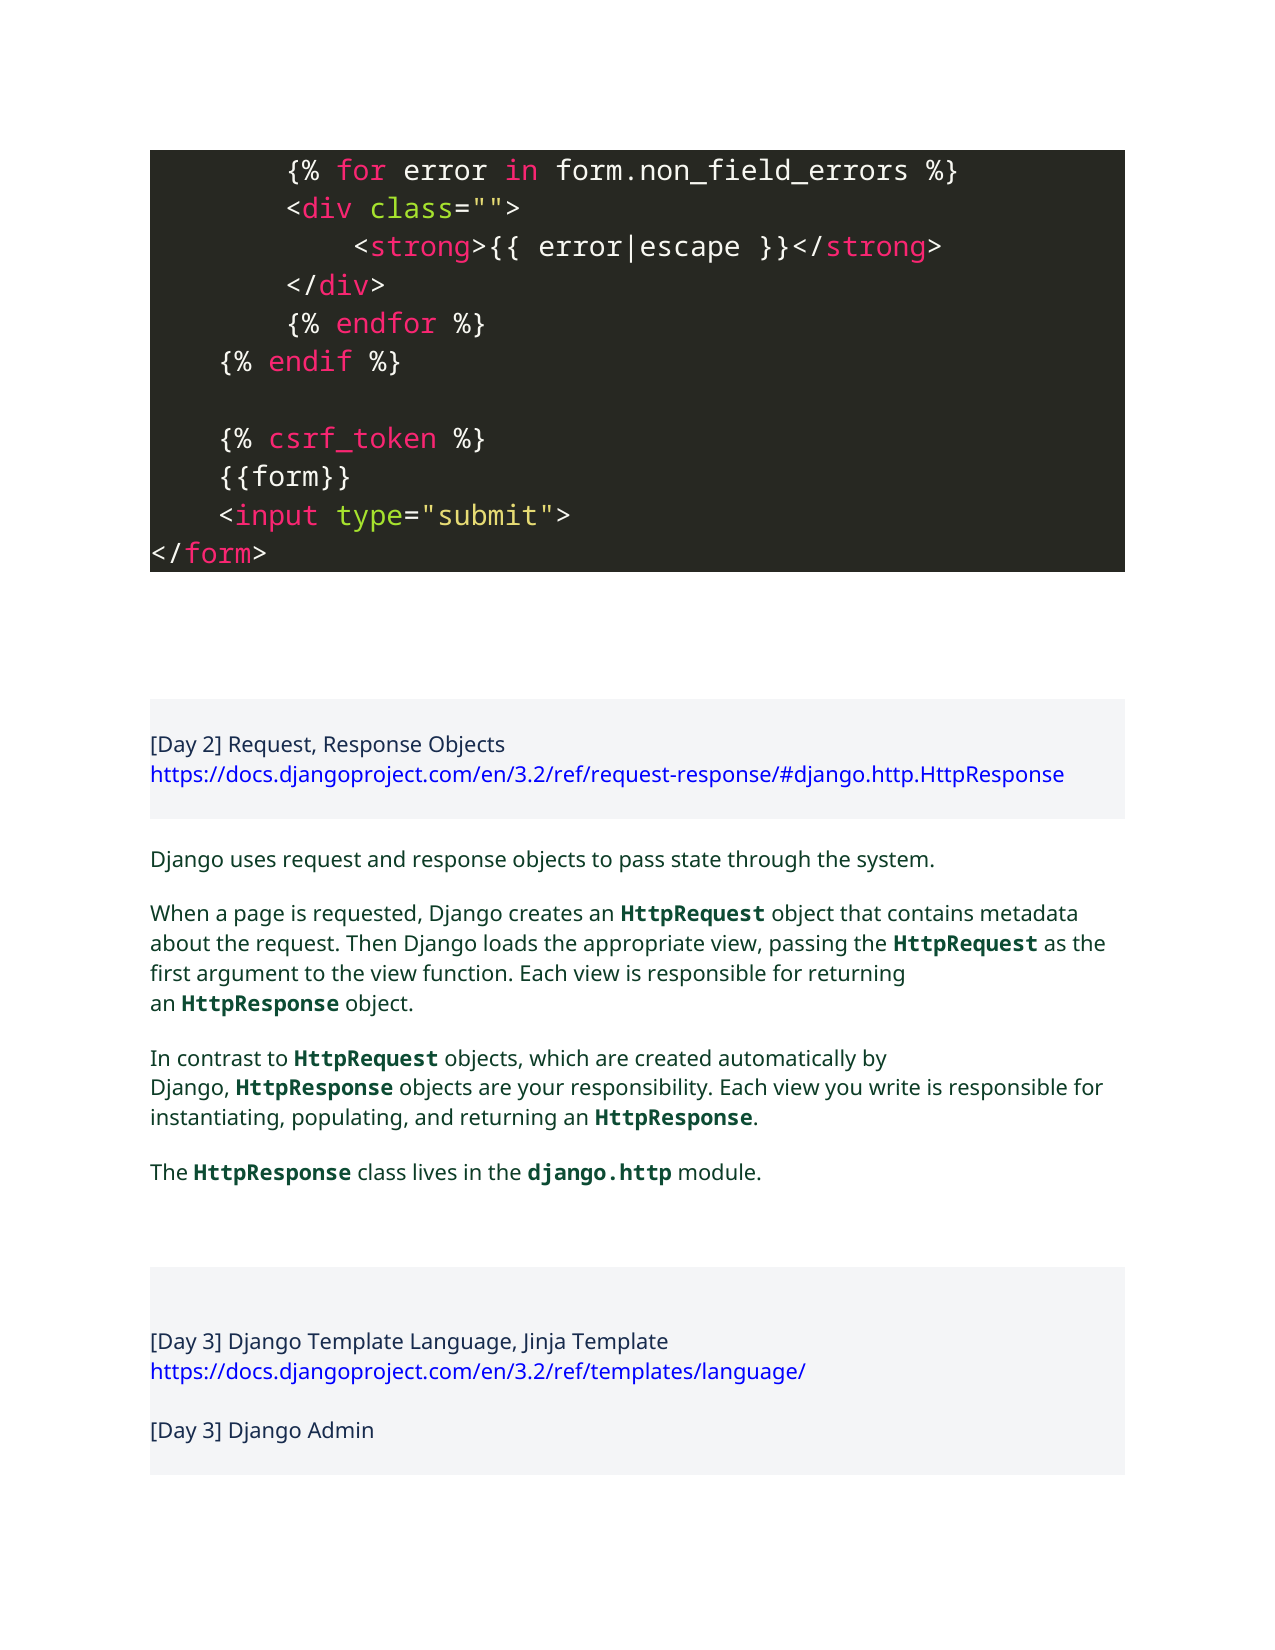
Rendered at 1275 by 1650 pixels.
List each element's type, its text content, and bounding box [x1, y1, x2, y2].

text Django uses request and response objects to pass state through the system. [150, 844, 1125, 873]
text </form> [150, 533, 1125, 572]
text When a page is requested, Django creates an HttpRequest object that contains metadata about the request. Then Django loads the appropriate view, passing the HttpRequest as the first argument to the view function. Each view is responsible for returning an HttpResponse object. [150, 898, 1125, 1018]
text <div class=""> [150, 188, 1125, 227]
text {{form}} [150, 457, 1125, 495]
text https://docs.djangoproject.com/en/3.2/ref/request-response/#django.http.HttpResponse [150, 759, 1125, 789]
text </div> [150, 265, 1125, 303]
text https://docs.djangoproject.com/en/3.2/ref/templates/language/ [150, 1356, 1125, 1386]
text <input type="submit"> [150, 495, 1125, 533]
text [Day 2] Request, Response Objects [150, 729, 1125, 759]
text [Day 3] Django Admin [150, 1416, 1125, 1445]
text The HttpResponse class lives in the django.http module. [150, 1157, 1125, 1187]
text {% endfor %} [150, 303, 1125, 342]
text {% for error in form.non_field_errors %} [150, 150, 1125, 188]
text {% endif %} [150, 342, 1125, 380]
text [Day 3] Django Template Language, Jinja Template [150, 1326, 1125, 1356]
text <strong>{{ error|escape }}</strong> [150, 227, 1125, 265]
text {% csrf_token %} [150, 418, 1125, 457]
text In contrast to HttpRequest objects, which are created automatically by Django, HttpResponse objects are your responsibility. Each view you write is responsible for instantiating, populating, and returning an HttpResponse. [150, 1043, 1125, 1132]
